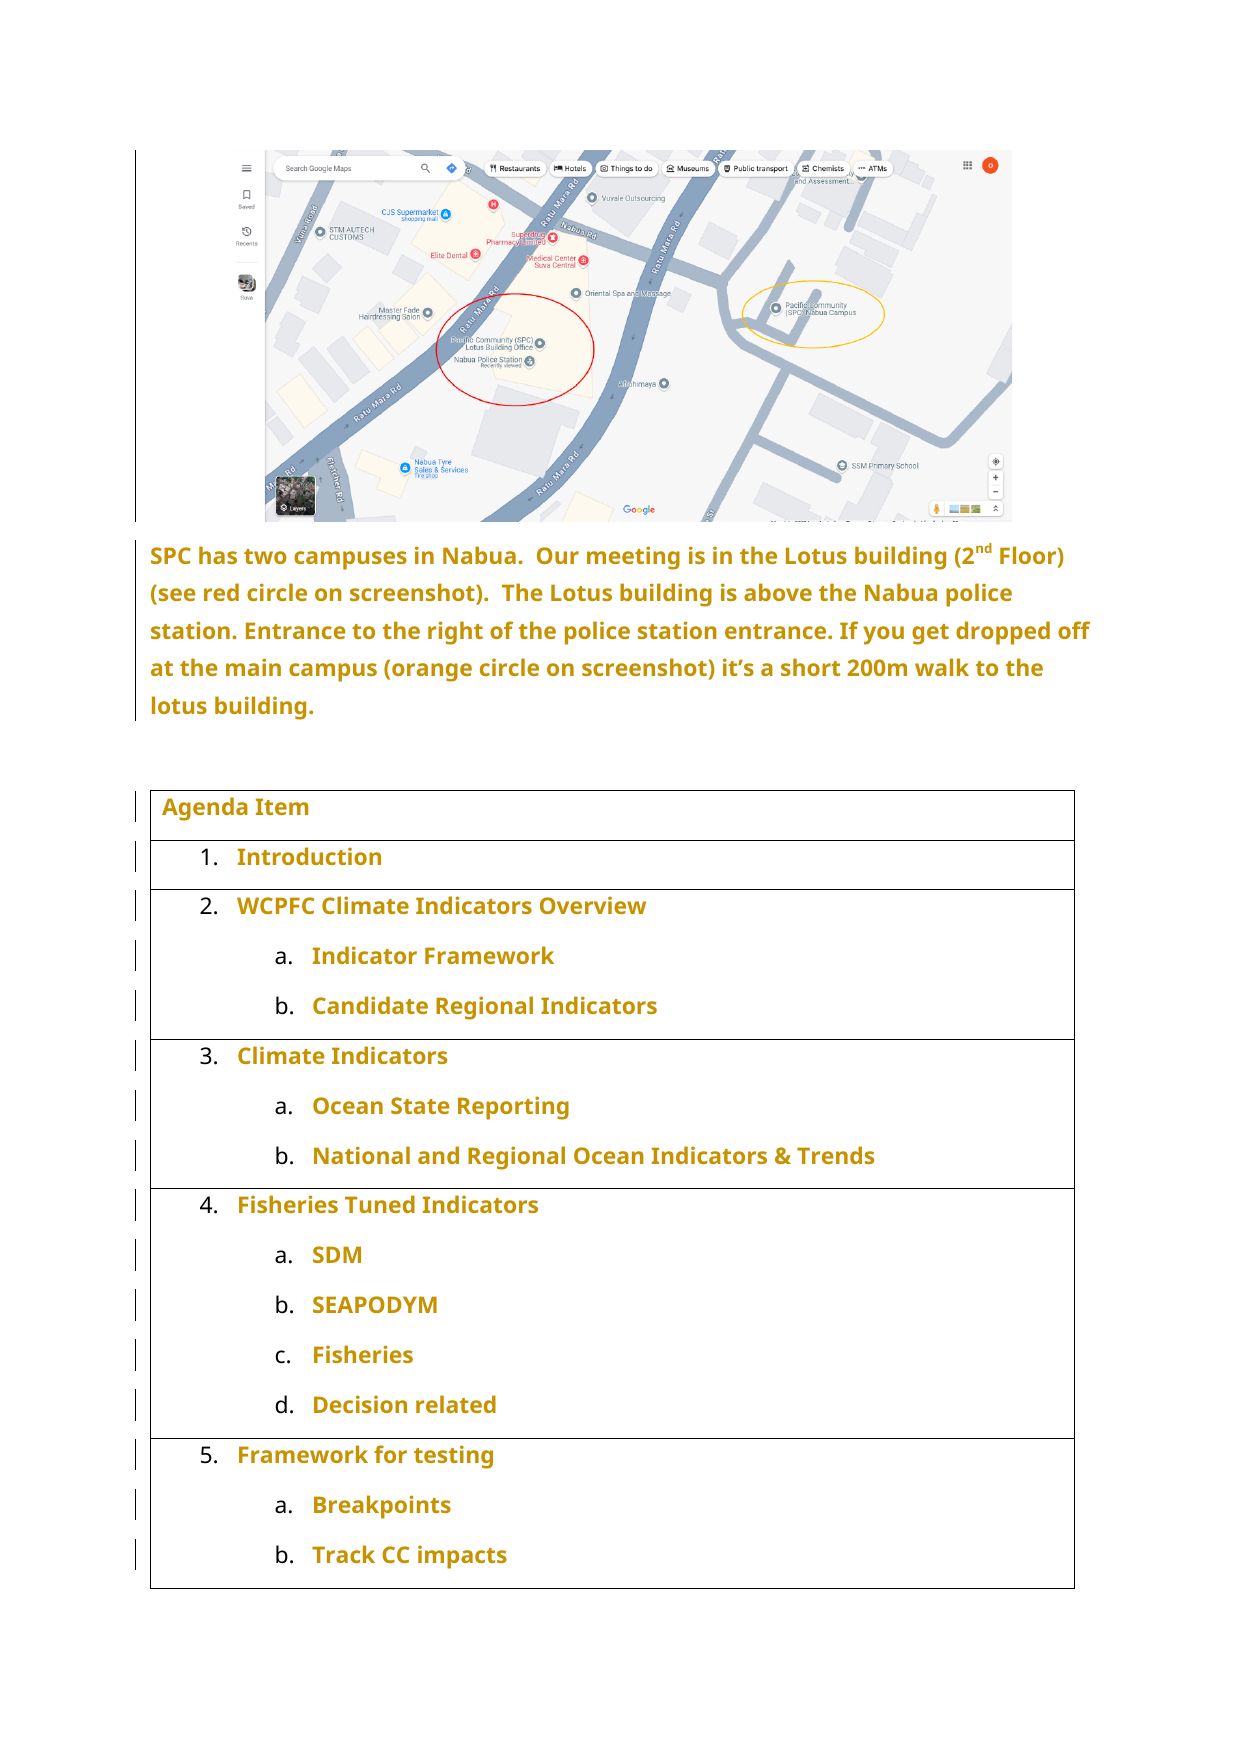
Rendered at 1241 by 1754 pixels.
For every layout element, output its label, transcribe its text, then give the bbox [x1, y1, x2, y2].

table_cell WCPFC Climate Indicators Overview Indicator Framework Candidate Regional Indicators [151, 890, 1074, 1039]
picture [228, 150, 1013, 522]
text SPC has two campuses in Nabua. Our meeting is in the Lotus building (2nd Floor) (see red circle on screenshot). The Lotus building is above the Nabua police station. Entrance to the right of the police station entrance. If you get dropped off at the main campus (orange circle on screenshot) it’s a short 200m walk to the lotus building. [150, 540, 1090, 721]
table_cell Fisheries Tuned Indicators SDM SEAPODYM Fisheries Decision related [151, 1189, 1074, 1438]
table_cell Climate Indicators Ocean State Reporting National and Regional Ocean Indicators & Trends [151, 1040, 1074, 1188]
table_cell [151, 1439, 1074, 1587]
table_header Agenda Item [151, 791, 1074, 839]
table_cell Introduction [151, 841, 1074, 889]
